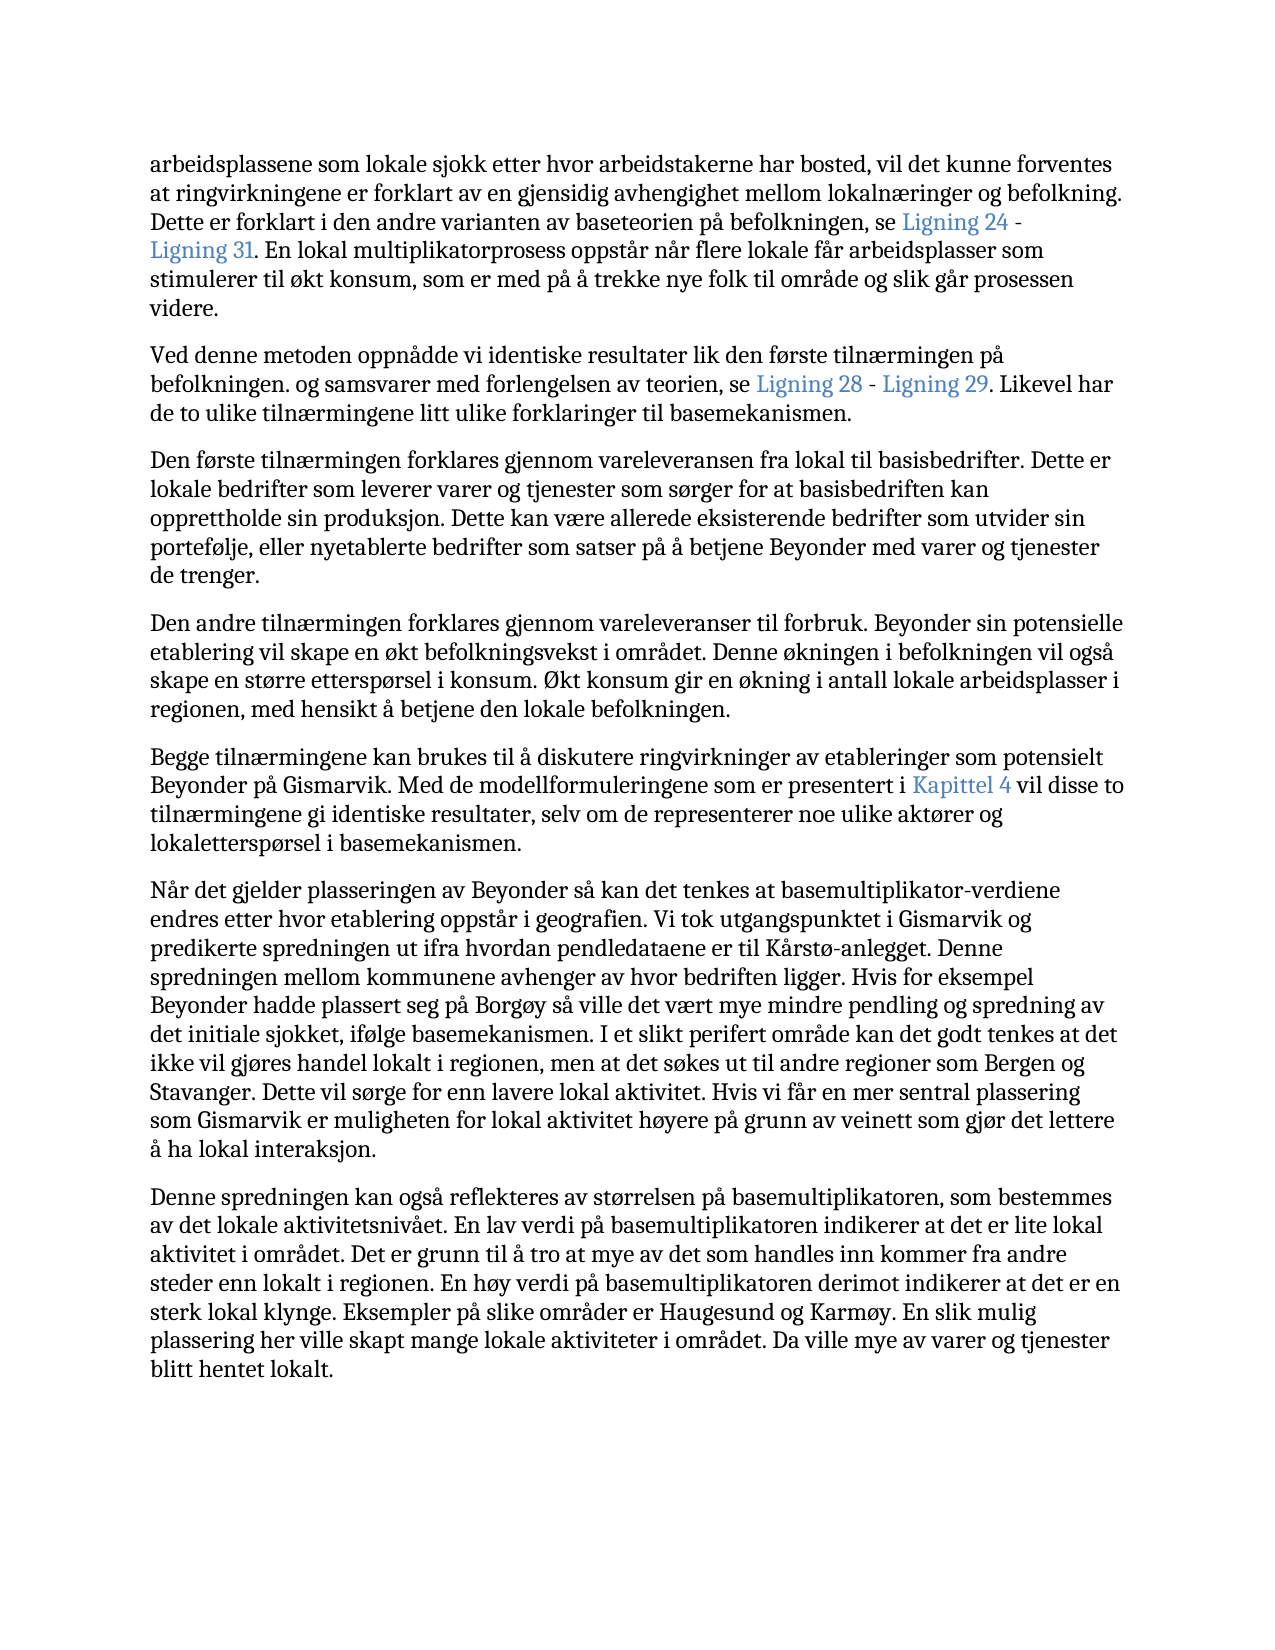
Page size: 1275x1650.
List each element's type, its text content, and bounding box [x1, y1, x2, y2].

text Den første tilnærmingen forklares gjennom vareleveransen fra lokal til basisbedrifter. Dette er lokale bedrifter som leverer varer og tjenester som sørger for at basisbedriften kan opprettholde sin produksjon. Dette kan være allerede eksisterende bedrifter som utvider sin portefølje, eller nyetablerte bedrifter som satser på å betjene Beyonder med varer og tjenester de trenger. [150, 446, 1125, 590]
text Begge tilnærmingene kan brukes til å diskutere ringvirkninger av etableringer som potensielt Beyonder på Gismarvik. Med de modellformuleringene som er presentert i Kapittel 4 vil disse to tilnærmingene gi identiske resultater, selv om de representerer noe ulike aktører og lokaletterspørsel i basemekanismen. [150, 742, 1125, 857]
text Den andre tilnærmingen forklares gjennom vareleveranser til forbruk. Beyonder sin potensielle etablering vil skape en økt befolkningsvekst i området. Denne økningen i befolkningen vil også skape en større etterspørsel i konsum. Økt konsum gir en økning i antall lokale arbeidsplasser i regionen, med hensikt å betjene den lokale befolkningen. [150, 609, 1125, 724]
text Denne spredningen kan også reflekteres av størrelsen på basemultiplikatoren, som bestemmes av det lokale aktivitetsnivået. En lav verdi på basemultiplikatoren indikerer at det er lite lokal aktivitet i området. Det er grunn til å tro at mye av det som handles inn kommer fra andre steder enn lokalt i regionen. En høy verdi på basemultiplikatoren derimot indikerer at det er en sterk lokal klynge. Eksempler på slike områder er Haugesund og Karmøy. En slik mulig plassering her ville skapt mange lokale aktiviteter i området. Da ville mye av varer og tjenester blitt hentet lokalt. [150, 1182, 1125, 1384]
text Når det gjelder plasseringen av Beyonder så kan det tenkes at basemultiplikator-verdiene endres etter hvor etablering oppstår i geografien. Vi tok utgangspunktet i Gismarvik og predikerte spredningen ut ifra hvordan pendledataene er til Kårstø-anlegget. Denne spredningen mellom kommunene avhenger av hvor bedriften ligger. Hvis for eksempel Beyonder hadde plassert seg på Borgøy så ville det vært mye mindre pendling og spredning av det initiale sjokket, ifølge basemekanismen. I et slikt perifert område kan det godt tenkes at det ikke vil gjøres handel lokalt i regionen, men at det søkes ut til andre regioner som Bergen og Stavanger. Dette vil sørge for enn lavere lokal aktivitet. Hvis vi får en mer sentral plassering som Gismarvik er muligheten for lokal aktivitet høyere på grunn av veinett som gjør det lettere å ha lokal interaksjon. [150, 876, 1125, 1164]
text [150, 150, 1125, 322]
text Ved denne metoden oppnådde vi identiske resultater lik den første tilnærmingen på befolkningen. og samsvarer med forlengelsen av teorien, se Ligning 28 - Ligning 29. Likevel har de to ulike tilnærmingene litt ulike forklaringer til basemekanismen. [150, 341, 1125, 427]
